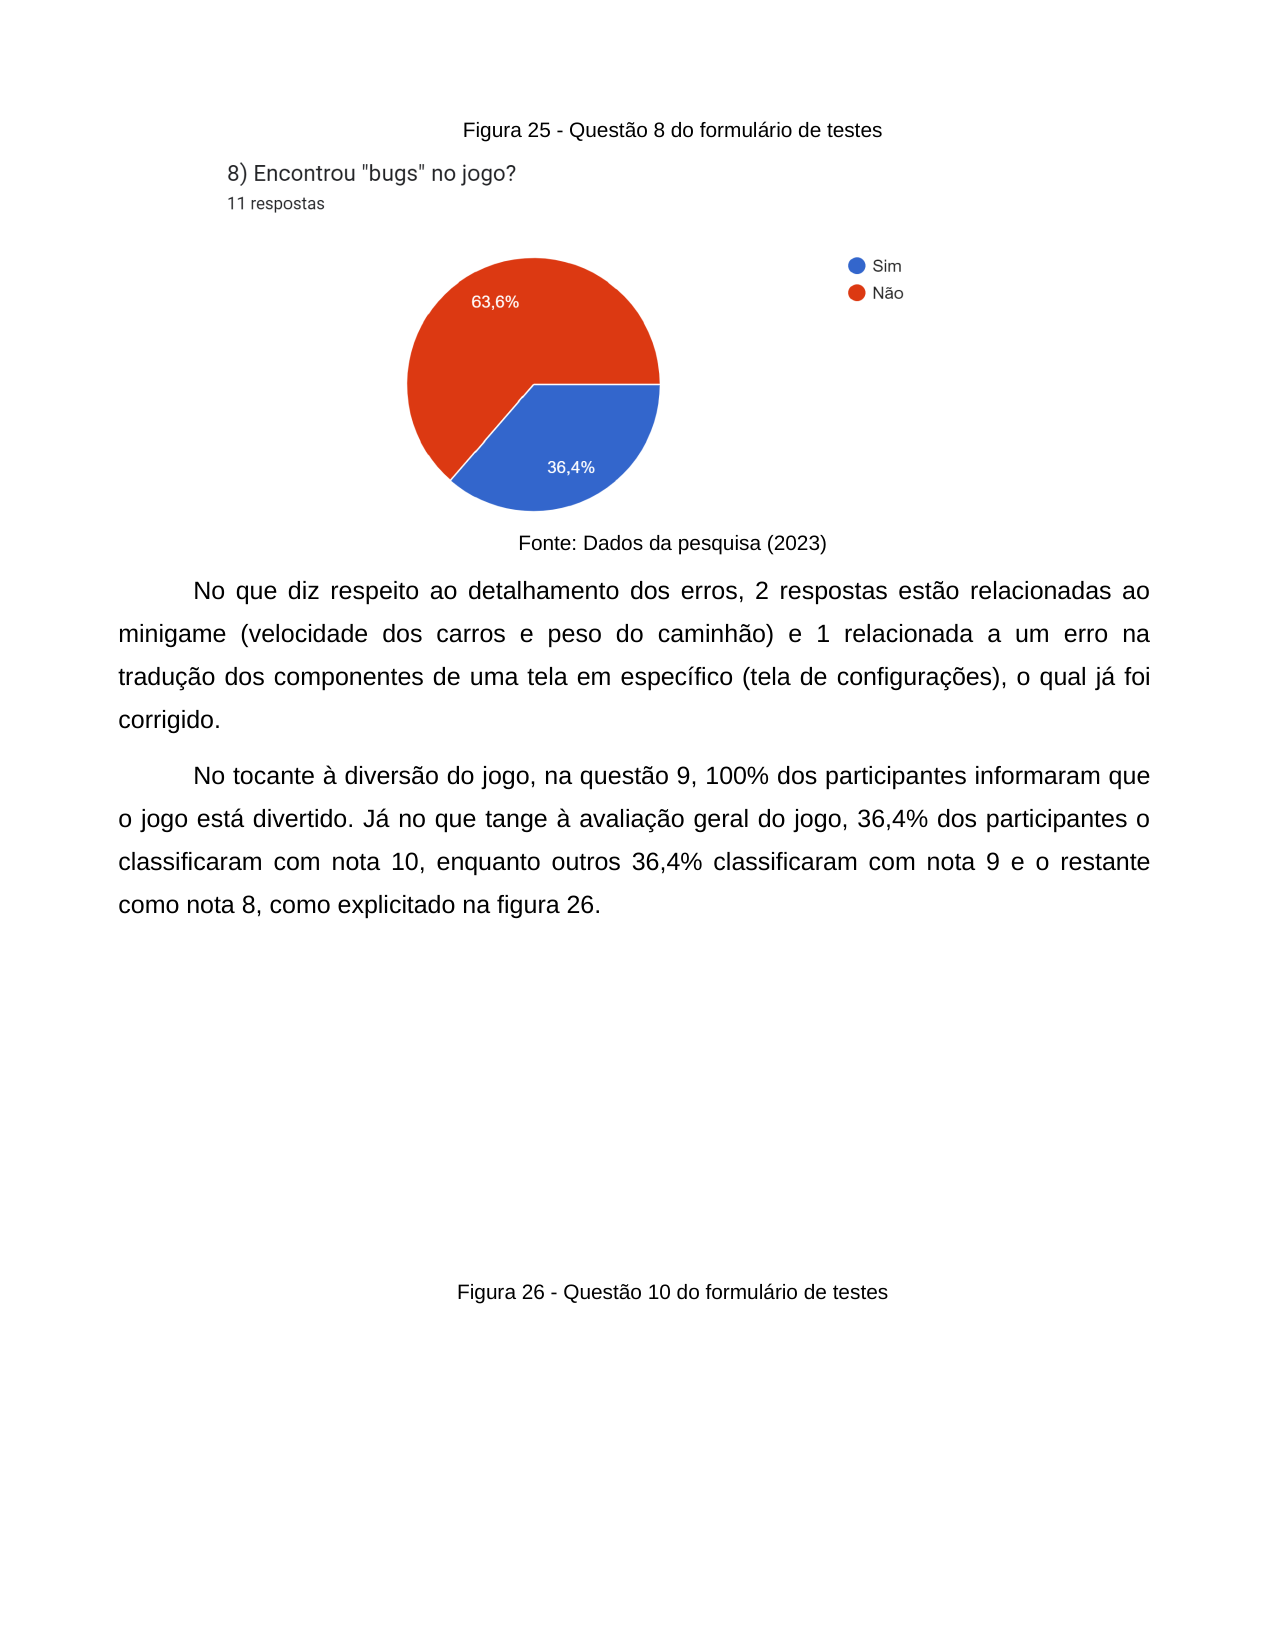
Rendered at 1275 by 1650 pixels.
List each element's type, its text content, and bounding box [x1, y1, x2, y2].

picture [193, 154, 1132, 519]
text No que diz respeito ao detalhamento dos erros, 2 respostas estão relacionadas ao minigame (velocidade dos carros e peso do caminhão) e 1 relacionada a um erro na tradução dos componentes de uma tela em específico (tela de configurações), o qual já foi corrigido. [118, 576, 1152, 734]
text No tocante à diversão do jogo, na questão 9, 100% dos participantes informaram que o jogo está divertido. Já no que tange à avaliação geral do jogo, 36,4% dos participantes o classificaram com nota 10, enquanto outros 36,4% classificaram com nota 9 e o restante como nota 8, como explicitado na figura 26. [118, 761, 1152, 919]
text Fonte: Dados da pesquisa (2023) [118, 531, 1152, 555]
text Figura 26 - Questão 10 do formulário de testes [118, 1279, 1152, 1303]
text Figura 25 - Questão 8 do formulário de testes [118, 118, 1152, 142]
